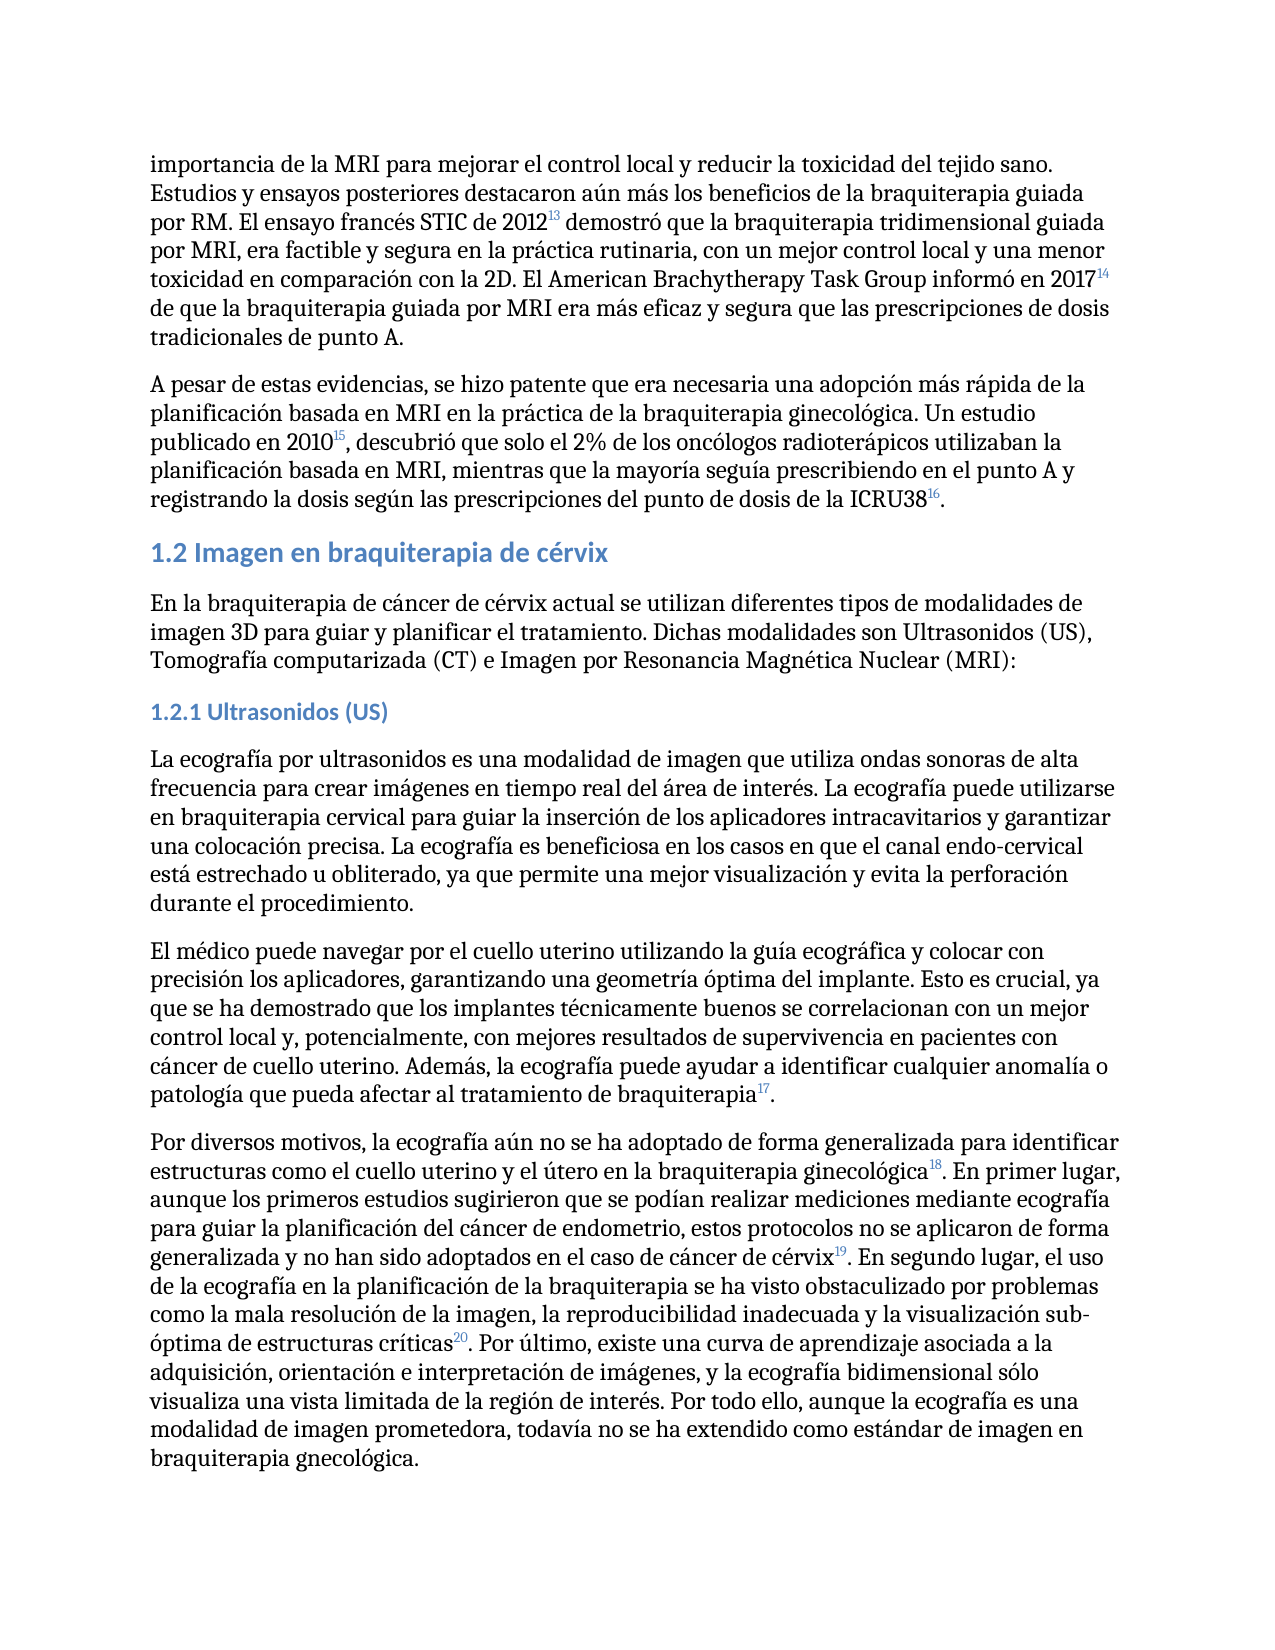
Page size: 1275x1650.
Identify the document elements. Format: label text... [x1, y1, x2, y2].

subtitle 1.2.1 Ultrasonidos (US) [150, 696, 1125, 727]
text El médico puede navegar por el cuello uterino utilizando la guía ecográfica y colocar con precisión los aplicadores, garantizando una geometría óptima del implante. Esto es crucial, ya que se ha demostrado que los implantes técnicamente buenos se correlacionan con un mejor control local y, potencialmente, con mejores resultados de supervivencia en pacientes con cáncer de cuello uterino. Además, la ecografía puede ayudar a identificar cualquier anomalía o patología que pueda afectar al tratamiento de braquiterapia17. [150, 937, 1125, 1109]
text En la braquiterapia de cáncer de cérvix actual se utilizan diferentes tipos de modalidades de imagen 3D para guiar y planificar el tratamiento. Dichas modalidades son Ultrasonidos (US), Tomografía computarizada (CT) e Imagen por Resonancia Magnética Nuclear (MRI): [150, 589, 1125, 675]
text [150, 150, 1125, 351]
subtitle 1.2 Imagen en braquiterapia de cérvix [150, 534, 1125, 570]
text A pesar de estas evidencias, se hizo patente que era necesaria una adopción más rápida de la planificación basada en MRI en la práctica de la braquiterapia ginecológica. Un estudio publicado en 201015, descubrió que solo el 2% de los oncólogos radioterápicos utilizaban la planificación basada en MRI, mientras que la mayoría seguía prescribiendo en el punto A y registrando la dosis según las prescripciones del punto de dosis de la ICRU3816. [150, 370, 1125, 514]
text Por diversos motivos, la ecografía aún no se ha adoptado de forma generalizada para identificar estructuras como el cuello uterino y el útero en la braquiterapia ginecológica18. En primer lugar, aunque los primeros estudios sugirieron que se podían realizar mediciones mediante ecografía para guiar la planificación del cáncer de endometrio, estos protocolos no se aplicaron de forma generalizada y no han sido adoptados en el caso de cáncer de cérvix19. En segundo lugar, el uso de la ecografía en la planificación de la braquiterapia se ha visto obstaculizado por problemas como la mala resolución de la imagen, la reproducibilidad inadecuada y la visualización sub-óptima de estructuras críticas20. Por último, existe una curva de aprendizaje asociada a la adquisición, orientación e interpretación de imágenes, y la ecografía bidimensional sólo visualiza una vista limitada de la región de interés. Por todo ello, aunque la ecografía es una modalidad de imagen prometedora, todavía no se ha extendido como estándar de imagen en braquiterapia gnecológica. [150, 1128, 1125, 1473]
text La ecografía por ultrasonidos es una modalidad de imagen que utiliza ondas sonoras de alta frecuencia para crear imágenes en tiempo real del área de interés. La ecografía puede utilizarse en braquiterapia cervical para guiar la inserción de los aplicadores intracavitarios y garantizar una colocación precisa. La ecografía es beneficiosa en los casos en que el canal endo-cervical está estrechado u obliterado, ya que permite una mejor visualización y evita la perforación durante el procedimiento. [150, 745, 1125, 918]
